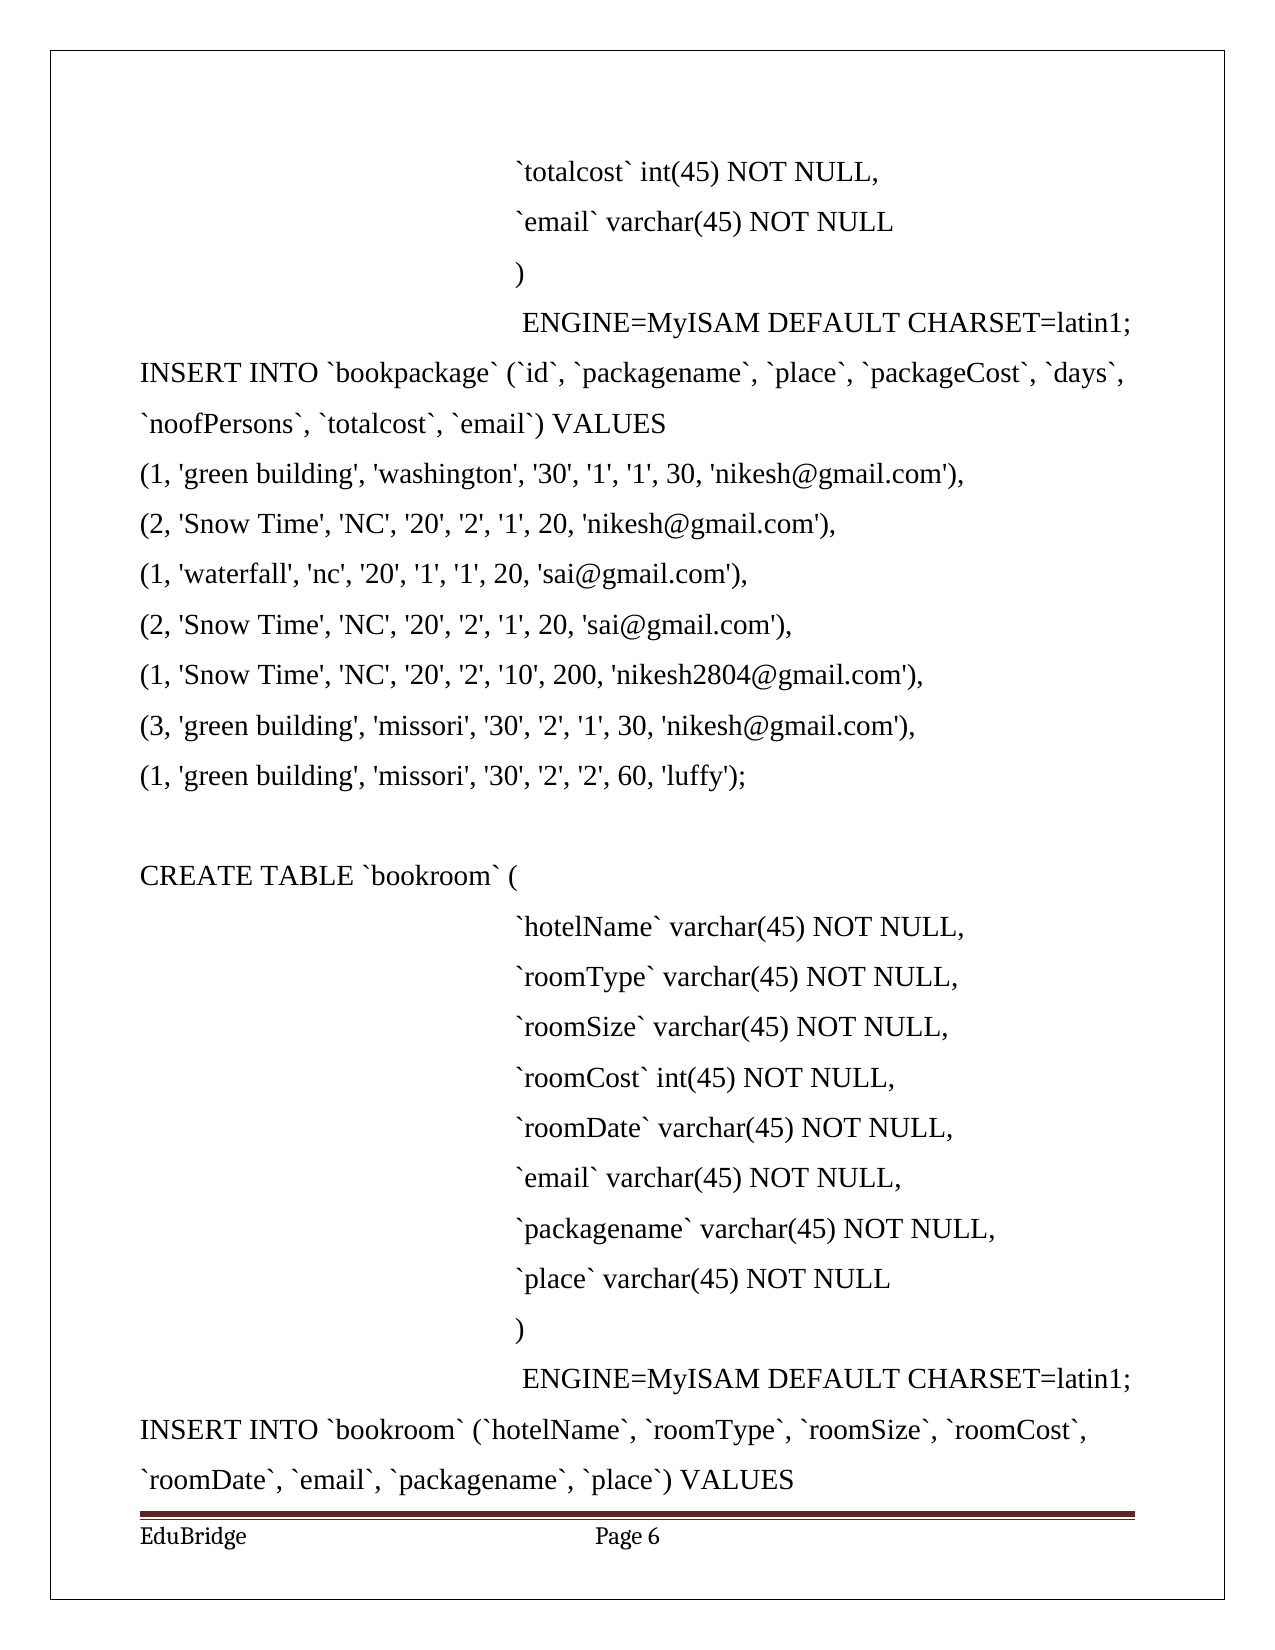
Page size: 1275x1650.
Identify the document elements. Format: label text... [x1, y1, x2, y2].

text (1, 'Snow Time', 'NC', '20', '2', '10', 200, 'nikesh2804@gmail.com'), [139, 657, 1135, 691]
text (2, 'Snow Time', 'NC', '20', '2', '1', 20, 'nikesh@gmail.com'), [139, 506, 1135, 540]
text `roomCost` int(45) NOT NULL, [139, 1060, 1135, 1093]
text CREATE TABLE `bookroom` ( [139, 858, 1135, 892]
text `place` varchar(45) NOT NULL [139, 1261, 1135, 1294]
text (3, 'green building', 'missori', '30', '2', '1', 30, 'nikesh@gmail.com'), [139, 708, 1135, 741]
text `roomDate` varchar(45) NOT NULL, [139, 1110, 1135, 1144]
text INSERT INTO `bookroom` (`hotelName`, `roomType`, `roomSize`, `roomCost`, `roomDate`, `email`, `packagename`, `place`) VALUES [139, 1412, 1135, 1496]
text ) [439, 1311, 1135, 1345]
text ENGINE=MyISAM DEFAULT CHARSET=latin1; [439, 1362, 1135, 1395]
text `roomSize` varchar(45) NOT NULL, [139, 1009, 1135, 1043]
text `email` varchar(45) NOT NULL [139, 204, 1135, 238]
text ENGINE=MyISAM DEFAULT CHARSET=latin1; [439, 305, 1135, 339]
text (2, 'Snow Time', 'NC', '20', '2', '1', 20, 'sai@gmail.com'), [139, 607, 1135, 641]
text INSERT INTO `bookpackage` (`id`, `packagename`, `place`, `packageCost`, `days`, `noofPersons`, `totalcost`, `email`) VALUES [139, 355, 1135, 439]
text `email` varchar(45) NOT NULL, [139, 1160, 1135, 1194]
text `packagename` varchar(45) NOT NULL, [139, 1211, 1135, 1244]
text `hotelName` varchar(45) NOT NULL, [139, 909, 1135, 942]
text (1, 'green building', 'missori', '30', '2', '2', 60, 'luffy'); [139, 758, 1135, 791]
text `roomType` varchar(45) NOT NULL, [139, 959, 1135, 993]
text ) [439, 255, 1135, 288]
text (1, 'green building', 'washington', '30', '1', '1', 30, 'nikesh@gmail.com'), [139, 456, 1135, 489]
text `totalcost` int(45) NOT NULL, [139, 154, 1135, 188]
text (1, 'waterfall', 'nc', '20', '1', '1', 20, 'sai@gmail.com'), [139, 557, 1135, 590]
